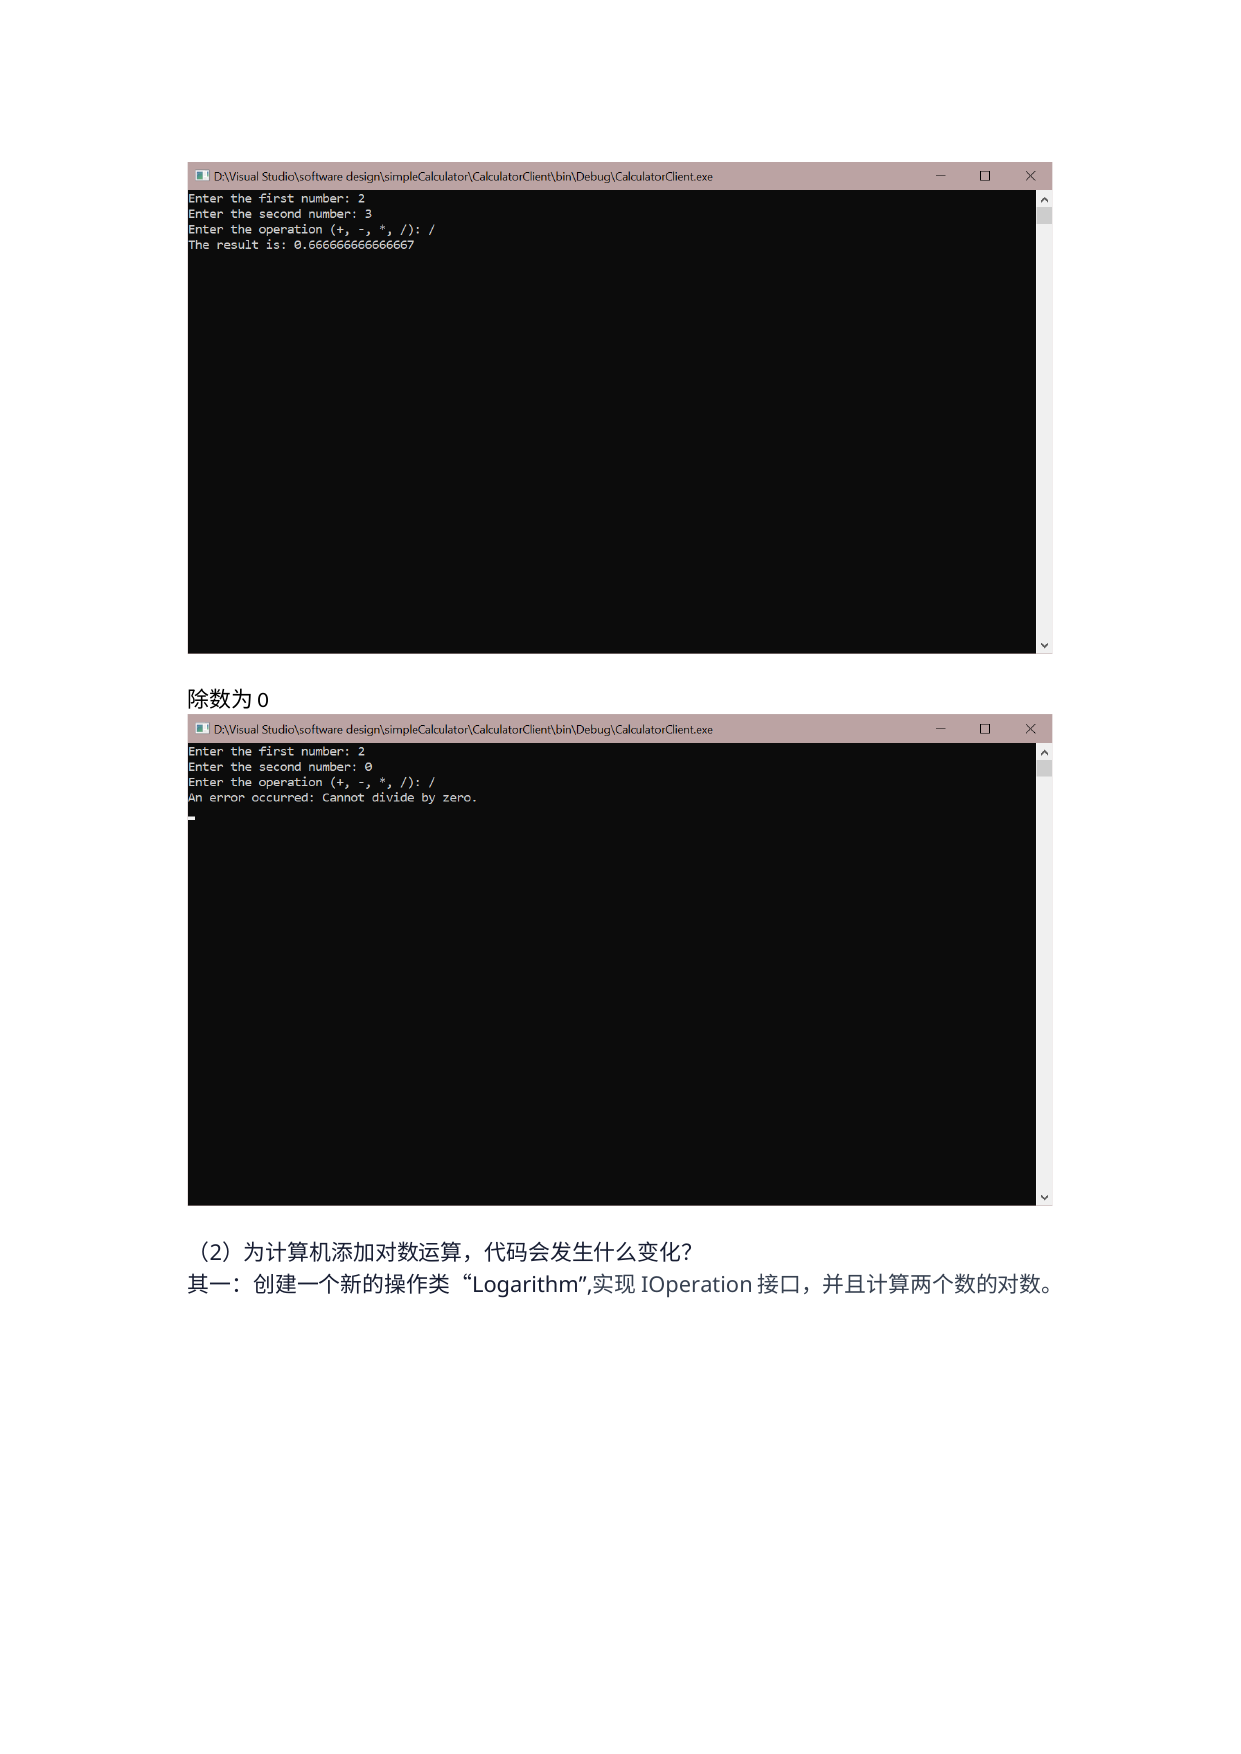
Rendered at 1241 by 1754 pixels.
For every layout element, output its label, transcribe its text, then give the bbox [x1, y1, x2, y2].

picture [187, 162, 1053, 654]
list 为计算机添加对数运算，代码会发生什么变化？ [187, 1234, 1053, 1267]
list 其一：创建一个新的操作类“Logarithm”,实现IOperation接口，并且计算两个数的对数。 [472, 1267, 1053, 1299]
picture [187, 714, 1053, 1206]
list 除数为0 [187, 682, 1053, 714]
